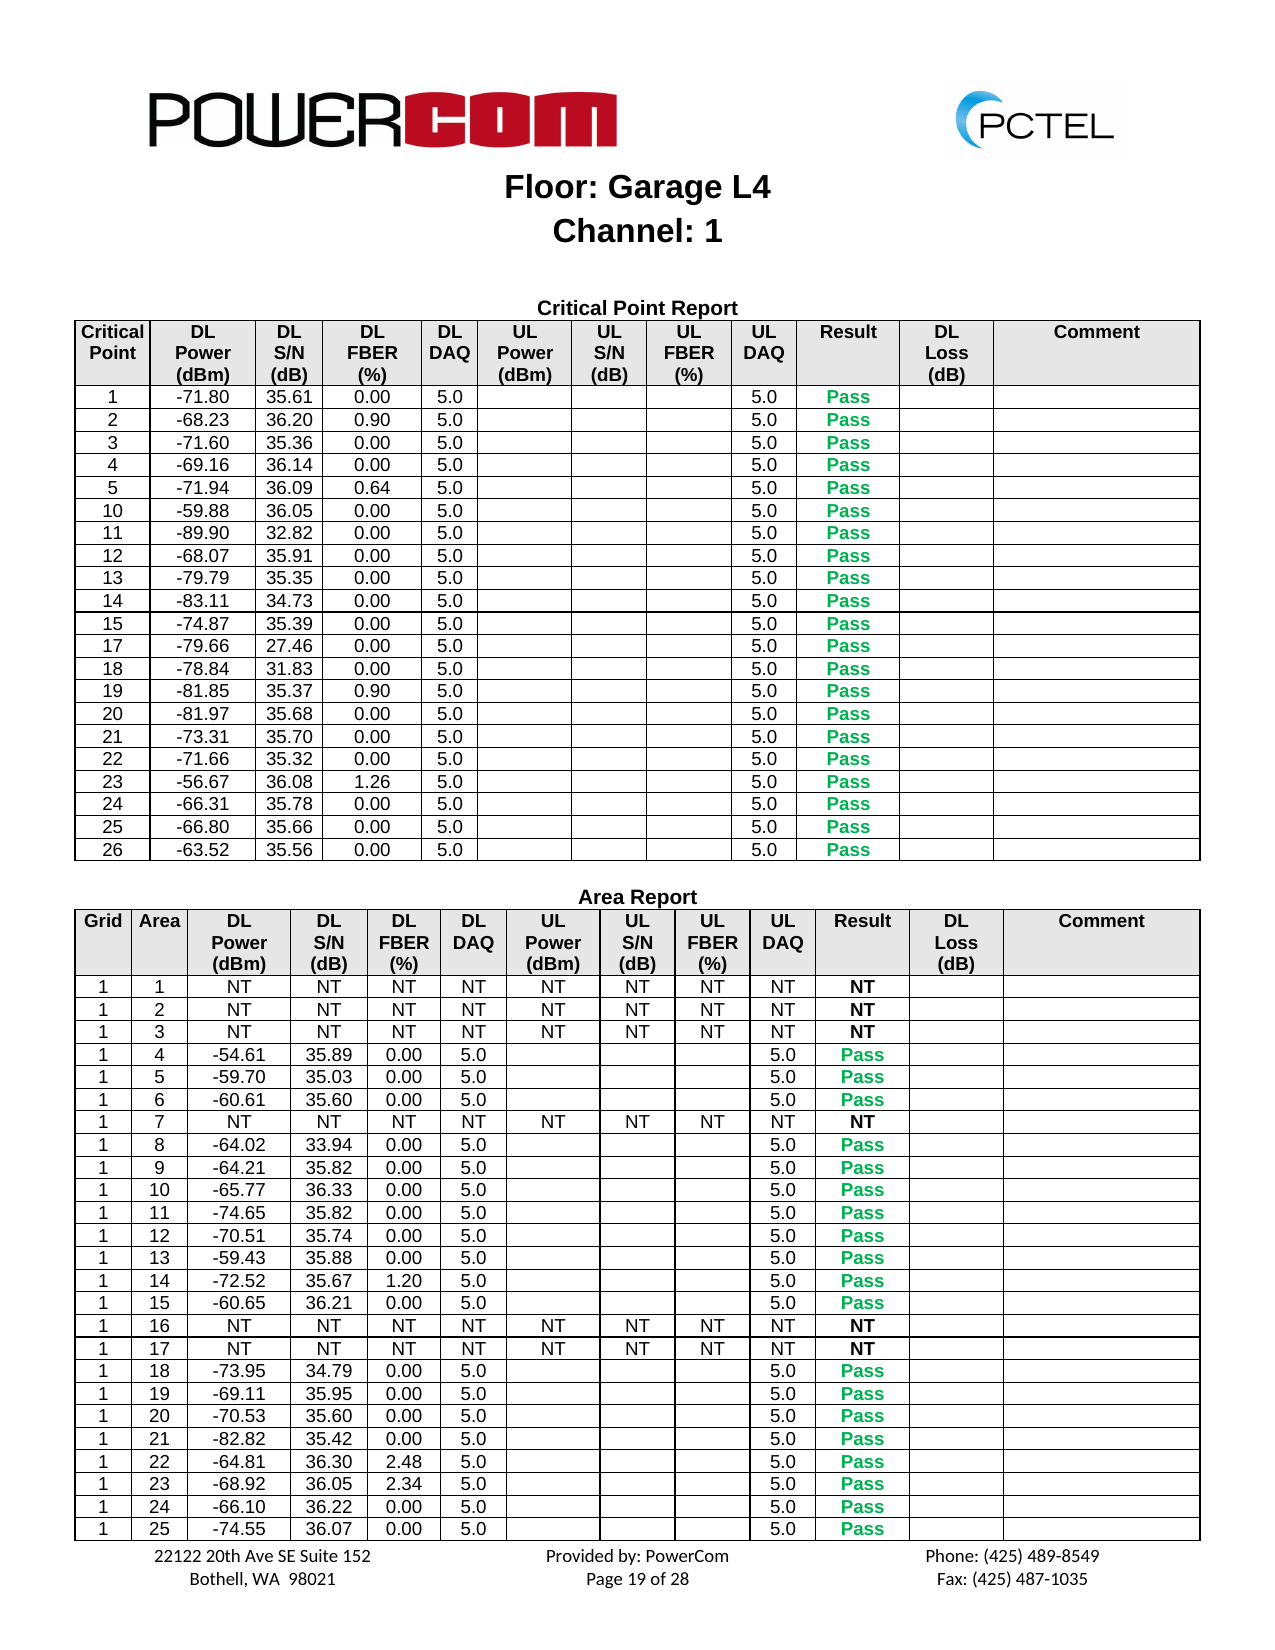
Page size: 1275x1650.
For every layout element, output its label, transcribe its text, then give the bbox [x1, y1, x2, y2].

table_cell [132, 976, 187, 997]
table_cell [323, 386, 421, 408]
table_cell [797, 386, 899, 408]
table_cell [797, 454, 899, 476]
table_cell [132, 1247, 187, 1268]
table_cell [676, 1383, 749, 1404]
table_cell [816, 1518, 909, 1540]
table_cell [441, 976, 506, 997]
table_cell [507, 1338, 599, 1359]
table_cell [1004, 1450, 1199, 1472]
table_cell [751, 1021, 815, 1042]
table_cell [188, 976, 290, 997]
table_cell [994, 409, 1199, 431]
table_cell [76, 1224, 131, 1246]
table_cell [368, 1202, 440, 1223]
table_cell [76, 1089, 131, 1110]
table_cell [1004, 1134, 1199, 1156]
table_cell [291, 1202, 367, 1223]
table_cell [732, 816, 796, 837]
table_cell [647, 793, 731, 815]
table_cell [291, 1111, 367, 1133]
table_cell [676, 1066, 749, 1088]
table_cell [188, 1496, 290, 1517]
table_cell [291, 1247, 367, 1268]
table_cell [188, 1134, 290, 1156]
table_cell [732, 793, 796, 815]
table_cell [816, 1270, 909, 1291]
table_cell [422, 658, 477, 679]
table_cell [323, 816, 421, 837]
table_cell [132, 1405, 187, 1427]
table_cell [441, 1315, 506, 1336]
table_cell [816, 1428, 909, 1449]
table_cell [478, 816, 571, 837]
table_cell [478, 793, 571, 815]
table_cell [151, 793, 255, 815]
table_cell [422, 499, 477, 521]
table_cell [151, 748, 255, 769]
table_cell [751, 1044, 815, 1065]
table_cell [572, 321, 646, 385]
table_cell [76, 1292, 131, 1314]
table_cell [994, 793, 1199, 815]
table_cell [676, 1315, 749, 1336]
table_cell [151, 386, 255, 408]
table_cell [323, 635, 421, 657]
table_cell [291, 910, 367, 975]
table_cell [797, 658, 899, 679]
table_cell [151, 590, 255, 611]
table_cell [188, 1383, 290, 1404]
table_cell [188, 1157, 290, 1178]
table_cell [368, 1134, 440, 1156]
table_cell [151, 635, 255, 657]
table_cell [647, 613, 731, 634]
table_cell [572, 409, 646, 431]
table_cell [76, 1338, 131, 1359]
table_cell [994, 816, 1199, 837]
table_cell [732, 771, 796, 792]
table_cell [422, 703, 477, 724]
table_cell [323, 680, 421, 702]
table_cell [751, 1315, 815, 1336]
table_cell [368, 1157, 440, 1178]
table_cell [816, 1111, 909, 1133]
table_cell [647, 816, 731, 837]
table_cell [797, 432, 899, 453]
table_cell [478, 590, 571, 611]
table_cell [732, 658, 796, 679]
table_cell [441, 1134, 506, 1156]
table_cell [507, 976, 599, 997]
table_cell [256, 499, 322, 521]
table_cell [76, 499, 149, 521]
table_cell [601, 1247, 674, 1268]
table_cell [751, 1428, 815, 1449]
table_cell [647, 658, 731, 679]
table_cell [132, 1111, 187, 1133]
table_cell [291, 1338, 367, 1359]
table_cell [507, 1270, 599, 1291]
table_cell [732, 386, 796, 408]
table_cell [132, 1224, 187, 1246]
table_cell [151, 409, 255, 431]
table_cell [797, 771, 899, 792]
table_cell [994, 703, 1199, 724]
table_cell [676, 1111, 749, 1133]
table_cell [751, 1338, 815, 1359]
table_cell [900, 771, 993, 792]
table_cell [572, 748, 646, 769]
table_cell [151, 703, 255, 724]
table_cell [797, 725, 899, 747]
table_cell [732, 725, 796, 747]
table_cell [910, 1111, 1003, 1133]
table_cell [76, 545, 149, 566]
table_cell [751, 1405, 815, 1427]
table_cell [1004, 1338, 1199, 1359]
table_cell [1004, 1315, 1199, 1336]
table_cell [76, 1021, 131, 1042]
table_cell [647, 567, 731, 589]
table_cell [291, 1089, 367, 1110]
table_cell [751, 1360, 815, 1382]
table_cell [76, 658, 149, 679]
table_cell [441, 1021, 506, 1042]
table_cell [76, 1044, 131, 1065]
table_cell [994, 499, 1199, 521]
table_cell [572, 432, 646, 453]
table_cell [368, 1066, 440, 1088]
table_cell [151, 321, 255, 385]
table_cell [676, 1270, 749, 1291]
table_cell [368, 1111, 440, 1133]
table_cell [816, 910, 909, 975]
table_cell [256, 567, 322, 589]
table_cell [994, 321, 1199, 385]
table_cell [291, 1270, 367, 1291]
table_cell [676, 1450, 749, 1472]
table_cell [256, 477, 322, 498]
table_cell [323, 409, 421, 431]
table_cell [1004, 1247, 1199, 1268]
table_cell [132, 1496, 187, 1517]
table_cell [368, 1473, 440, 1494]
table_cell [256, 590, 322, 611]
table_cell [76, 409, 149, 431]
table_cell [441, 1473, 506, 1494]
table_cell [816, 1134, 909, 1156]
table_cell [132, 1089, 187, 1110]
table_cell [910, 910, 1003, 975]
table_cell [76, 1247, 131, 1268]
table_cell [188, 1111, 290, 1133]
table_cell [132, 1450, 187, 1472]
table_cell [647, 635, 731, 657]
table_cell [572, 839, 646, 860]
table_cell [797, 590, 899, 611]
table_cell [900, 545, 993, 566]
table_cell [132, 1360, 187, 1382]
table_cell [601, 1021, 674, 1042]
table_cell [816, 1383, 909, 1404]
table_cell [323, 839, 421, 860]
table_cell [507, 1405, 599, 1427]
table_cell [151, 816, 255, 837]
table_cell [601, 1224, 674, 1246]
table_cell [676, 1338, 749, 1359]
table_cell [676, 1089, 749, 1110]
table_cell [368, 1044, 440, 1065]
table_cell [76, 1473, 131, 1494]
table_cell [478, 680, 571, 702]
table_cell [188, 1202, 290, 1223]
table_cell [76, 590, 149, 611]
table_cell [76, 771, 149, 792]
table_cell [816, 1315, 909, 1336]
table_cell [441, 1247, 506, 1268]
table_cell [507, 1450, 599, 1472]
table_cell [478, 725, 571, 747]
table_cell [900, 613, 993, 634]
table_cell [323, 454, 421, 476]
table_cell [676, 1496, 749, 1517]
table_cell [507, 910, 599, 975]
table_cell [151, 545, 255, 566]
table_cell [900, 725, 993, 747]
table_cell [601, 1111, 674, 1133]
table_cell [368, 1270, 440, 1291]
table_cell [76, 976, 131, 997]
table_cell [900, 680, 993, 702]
text Channel: 1 [75, 211, 1200, 250]
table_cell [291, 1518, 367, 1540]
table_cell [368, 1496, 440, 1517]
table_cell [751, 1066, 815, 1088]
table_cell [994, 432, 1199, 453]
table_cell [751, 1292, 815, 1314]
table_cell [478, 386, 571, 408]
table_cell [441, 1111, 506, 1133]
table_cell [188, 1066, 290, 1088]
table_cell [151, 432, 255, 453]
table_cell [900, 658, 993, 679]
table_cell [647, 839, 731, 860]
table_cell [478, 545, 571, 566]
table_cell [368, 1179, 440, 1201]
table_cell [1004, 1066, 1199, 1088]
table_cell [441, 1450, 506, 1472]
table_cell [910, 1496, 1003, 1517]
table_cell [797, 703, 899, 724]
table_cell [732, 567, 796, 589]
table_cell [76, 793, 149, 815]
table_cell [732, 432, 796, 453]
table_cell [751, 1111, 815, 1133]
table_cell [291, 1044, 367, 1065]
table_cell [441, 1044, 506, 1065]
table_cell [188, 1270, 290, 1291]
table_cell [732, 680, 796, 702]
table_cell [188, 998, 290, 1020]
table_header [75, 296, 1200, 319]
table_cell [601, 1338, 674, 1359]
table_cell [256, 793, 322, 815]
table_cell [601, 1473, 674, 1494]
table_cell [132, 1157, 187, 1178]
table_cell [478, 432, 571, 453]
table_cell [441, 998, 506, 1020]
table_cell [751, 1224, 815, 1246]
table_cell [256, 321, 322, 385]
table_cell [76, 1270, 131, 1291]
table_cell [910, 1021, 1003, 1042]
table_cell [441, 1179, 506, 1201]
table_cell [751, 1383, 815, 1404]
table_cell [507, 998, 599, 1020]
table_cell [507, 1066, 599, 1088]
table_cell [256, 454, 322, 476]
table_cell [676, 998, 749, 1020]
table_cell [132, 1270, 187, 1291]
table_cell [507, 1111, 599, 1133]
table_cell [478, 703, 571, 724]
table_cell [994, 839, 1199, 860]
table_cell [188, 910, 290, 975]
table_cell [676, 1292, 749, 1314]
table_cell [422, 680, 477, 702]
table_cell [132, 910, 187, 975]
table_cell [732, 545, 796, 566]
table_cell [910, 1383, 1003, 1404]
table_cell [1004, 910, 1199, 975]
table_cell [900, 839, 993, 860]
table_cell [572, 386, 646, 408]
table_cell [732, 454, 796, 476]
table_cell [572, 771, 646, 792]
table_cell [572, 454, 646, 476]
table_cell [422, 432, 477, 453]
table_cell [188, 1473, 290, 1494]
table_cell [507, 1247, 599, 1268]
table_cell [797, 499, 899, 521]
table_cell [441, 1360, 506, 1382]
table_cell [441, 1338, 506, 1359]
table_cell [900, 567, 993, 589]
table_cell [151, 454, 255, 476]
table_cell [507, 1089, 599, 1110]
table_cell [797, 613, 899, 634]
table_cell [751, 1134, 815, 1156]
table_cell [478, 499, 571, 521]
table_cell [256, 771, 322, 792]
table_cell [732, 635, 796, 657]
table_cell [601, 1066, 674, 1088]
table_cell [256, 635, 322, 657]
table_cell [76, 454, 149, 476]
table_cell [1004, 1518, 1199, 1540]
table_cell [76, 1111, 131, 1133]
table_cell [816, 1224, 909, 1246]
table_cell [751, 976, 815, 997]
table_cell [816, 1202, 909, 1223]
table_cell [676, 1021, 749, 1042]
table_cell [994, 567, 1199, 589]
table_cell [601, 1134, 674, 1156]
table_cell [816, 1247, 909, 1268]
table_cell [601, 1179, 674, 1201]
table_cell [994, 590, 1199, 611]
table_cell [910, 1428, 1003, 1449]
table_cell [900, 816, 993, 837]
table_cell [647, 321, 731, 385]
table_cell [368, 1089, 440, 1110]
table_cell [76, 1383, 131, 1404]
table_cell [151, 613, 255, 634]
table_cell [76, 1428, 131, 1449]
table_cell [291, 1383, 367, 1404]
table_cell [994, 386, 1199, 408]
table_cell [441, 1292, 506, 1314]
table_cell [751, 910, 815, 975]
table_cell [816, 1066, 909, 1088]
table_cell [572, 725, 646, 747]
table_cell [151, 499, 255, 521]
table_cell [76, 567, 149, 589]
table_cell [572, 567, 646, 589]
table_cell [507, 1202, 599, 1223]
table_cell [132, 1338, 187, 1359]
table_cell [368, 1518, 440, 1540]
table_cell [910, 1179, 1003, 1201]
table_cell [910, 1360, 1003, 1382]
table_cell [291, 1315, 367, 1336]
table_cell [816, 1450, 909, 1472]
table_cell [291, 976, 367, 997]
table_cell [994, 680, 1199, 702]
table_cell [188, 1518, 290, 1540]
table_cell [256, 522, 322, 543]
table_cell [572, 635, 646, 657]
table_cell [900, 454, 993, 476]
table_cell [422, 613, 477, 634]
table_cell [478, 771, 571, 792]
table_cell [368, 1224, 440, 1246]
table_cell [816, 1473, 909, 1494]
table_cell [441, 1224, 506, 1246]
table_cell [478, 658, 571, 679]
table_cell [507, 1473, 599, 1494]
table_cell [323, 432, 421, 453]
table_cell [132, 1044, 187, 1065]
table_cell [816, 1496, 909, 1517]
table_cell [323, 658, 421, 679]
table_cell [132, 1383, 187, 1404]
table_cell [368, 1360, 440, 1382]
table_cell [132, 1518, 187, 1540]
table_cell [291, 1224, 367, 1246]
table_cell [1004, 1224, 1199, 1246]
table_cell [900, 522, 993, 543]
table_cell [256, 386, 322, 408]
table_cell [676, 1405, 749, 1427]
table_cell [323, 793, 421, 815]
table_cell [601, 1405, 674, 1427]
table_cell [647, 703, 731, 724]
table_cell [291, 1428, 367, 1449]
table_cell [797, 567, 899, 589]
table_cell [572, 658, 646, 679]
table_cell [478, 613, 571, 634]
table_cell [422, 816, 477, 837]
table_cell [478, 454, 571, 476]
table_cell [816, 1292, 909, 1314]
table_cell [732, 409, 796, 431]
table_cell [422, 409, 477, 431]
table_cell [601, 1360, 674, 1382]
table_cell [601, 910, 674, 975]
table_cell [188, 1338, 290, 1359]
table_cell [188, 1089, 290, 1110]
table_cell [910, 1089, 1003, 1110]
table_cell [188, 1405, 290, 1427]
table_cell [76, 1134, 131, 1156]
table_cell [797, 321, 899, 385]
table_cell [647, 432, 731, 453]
picture [942, 77, 1127, 162]
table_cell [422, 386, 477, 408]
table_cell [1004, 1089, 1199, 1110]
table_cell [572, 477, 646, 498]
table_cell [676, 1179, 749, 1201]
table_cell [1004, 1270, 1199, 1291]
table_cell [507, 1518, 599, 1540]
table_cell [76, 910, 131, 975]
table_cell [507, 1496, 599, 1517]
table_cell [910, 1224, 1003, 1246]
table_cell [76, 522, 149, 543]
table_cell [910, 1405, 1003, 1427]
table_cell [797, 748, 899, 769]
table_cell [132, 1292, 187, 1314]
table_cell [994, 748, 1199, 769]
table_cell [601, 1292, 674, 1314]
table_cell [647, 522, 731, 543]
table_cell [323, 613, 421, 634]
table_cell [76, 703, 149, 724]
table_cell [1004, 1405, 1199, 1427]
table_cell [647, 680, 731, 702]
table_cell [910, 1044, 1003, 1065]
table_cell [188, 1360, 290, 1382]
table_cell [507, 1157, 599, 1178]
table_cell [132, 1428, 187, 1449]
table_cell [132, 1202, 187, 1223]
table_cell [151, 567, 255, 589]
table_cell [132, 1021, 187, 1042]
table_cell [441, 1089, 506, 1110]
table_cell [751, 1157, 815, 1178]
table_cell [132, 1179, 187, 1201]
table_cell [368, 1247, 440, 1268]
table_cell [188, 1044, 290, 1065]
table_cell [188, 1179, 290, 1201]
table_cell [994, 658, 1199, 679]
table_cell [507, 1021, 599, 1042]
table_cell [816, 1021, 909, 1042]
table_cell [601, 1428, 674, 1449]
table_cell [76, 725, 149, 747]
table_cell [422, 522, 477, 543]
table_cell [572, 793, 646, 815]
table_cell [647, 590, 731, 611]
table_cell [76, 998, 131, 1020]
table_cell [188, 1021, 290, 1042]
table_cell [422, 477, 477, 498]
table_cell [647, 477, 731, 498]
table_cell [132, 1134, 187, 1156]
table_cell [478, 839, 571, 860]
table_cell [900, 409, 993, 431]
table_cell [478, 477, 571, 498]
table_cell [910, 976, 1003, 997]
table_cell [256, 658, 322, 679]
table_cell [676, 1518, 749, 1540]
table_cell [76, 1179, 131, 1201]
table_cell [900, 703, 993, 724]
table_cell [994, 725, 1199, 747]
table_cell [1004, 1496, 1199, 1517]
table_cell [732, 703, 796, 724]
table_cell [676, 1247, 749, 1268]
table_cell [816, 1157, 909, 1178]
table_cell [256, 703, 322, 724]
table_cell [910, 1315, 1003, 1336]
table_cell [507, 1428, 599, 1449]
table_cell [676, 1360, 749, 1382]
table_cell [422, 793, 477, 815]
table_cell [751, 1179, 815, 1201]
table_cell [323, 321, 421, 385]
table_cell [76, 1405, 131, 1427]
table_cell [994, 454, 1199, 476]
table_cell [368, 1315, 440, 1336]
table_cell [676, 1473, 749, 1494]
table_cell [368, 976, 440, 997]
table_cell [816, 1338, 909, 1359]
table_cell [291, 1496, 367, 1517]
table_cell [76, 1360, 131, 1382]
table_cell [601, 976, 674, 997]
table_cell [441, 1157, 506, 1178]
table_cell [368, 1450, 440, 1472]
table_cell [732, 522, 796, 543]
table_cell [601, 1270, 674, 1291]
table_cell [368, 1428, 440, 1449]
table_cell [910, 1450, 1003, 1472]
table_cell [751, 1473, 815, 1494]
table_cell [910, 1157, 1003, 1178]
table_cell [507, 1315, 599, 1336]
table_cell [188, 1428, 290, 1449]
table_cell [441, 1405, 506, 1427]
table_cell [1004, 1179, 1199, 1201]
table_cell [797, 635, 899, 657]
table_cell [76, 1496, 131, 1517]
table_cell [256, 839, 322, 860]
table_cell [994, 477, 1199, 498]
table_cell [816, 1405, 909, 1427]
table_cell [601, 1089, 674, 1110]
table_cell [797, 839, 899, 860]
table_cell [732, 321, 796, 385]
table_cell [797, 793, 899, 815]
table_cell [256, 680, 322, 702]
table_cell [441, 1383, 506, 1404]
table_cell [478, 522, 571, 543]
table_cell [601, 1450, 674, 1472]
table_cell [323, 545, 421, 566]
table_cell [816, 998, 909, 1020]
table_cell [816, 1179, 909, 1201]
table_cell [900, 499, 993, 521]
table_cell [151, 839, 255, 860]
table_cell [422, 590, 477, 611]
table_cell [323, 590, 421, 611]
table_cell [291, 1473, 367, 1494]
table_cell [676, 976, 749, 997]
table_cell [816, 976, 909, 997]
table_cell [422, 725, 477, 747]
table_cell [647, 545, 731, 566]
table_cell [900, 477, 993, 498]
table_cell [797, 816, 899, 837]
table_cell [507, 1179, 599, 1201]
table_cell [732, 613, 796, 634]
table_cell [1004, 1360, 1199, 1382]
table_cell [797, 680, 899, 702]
picture [148, 91, 617, 148]
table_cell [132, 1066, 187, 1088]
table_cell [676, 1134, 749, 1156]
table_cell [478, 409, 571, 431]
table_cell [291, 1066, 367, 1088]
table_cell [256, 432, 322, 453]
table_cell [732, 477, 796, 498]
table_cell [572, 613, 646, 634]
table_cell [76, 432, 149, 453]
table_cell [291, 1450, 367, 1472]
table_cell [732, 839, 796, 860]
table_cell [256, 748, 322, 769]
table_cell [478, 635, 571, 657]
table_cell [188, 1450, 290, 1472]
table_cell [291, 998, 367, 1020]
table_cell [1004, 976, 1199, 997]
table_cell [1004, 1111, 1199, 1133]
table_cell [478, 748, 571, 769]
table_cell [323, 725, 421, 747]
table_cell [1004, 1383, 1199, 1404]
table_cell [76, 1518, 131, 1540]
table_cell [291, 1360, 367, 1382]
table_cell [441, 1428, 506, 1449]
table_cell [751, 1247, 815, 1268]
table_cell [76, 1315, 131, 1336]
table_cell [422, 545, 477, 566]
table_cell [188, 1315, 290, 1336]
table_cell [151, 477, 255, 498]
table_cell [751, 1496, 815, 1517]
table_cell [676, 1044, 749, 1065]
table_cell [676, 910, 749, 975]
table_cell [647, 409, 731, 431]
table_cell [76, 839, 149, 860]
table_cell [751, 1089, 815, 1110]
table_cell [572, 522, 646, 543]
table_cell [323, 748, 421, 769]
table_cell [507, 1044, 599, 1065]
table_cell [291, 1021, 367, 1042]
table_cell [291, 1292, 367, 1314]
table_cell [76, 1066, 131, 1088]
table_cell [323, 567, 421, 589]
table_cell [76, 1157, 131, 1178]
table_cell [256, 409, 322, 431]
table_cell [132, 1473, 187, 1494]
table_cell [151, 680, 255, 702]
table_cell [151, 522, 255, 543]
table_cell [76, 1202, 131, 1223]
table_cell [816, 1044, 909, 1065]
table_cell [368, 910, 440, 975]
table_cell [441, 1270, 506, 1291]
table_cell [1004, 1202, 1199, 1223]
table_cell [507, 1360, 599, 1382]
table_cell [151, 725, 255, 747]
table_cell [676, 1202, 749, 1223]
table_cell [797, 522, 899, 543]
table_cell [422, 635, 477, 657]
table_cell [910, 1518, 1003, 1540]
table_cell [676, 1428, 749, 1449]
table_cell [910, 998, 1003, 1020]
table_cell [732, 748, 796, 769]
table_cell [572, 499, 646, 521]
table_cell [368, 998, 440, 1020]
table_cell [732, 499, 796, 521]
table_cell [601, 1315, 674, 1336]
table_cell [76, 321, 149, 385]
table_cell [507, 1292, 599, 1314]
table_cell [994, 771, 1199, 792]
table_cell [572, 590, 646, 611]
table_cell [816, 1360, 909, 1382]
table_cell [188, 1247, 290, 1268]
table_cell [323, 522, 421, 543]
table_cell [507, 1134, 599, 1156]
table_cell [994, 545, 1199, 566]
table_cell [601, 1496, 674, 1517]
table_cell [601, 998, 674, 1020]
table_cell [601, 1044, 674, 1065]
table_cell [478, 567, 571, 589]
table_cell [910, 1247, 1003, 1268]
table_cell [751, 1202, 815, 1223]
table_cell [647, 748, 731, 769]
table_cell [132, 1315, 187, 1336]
text Floor: Garage L4 [75, 121, 1200, 206]
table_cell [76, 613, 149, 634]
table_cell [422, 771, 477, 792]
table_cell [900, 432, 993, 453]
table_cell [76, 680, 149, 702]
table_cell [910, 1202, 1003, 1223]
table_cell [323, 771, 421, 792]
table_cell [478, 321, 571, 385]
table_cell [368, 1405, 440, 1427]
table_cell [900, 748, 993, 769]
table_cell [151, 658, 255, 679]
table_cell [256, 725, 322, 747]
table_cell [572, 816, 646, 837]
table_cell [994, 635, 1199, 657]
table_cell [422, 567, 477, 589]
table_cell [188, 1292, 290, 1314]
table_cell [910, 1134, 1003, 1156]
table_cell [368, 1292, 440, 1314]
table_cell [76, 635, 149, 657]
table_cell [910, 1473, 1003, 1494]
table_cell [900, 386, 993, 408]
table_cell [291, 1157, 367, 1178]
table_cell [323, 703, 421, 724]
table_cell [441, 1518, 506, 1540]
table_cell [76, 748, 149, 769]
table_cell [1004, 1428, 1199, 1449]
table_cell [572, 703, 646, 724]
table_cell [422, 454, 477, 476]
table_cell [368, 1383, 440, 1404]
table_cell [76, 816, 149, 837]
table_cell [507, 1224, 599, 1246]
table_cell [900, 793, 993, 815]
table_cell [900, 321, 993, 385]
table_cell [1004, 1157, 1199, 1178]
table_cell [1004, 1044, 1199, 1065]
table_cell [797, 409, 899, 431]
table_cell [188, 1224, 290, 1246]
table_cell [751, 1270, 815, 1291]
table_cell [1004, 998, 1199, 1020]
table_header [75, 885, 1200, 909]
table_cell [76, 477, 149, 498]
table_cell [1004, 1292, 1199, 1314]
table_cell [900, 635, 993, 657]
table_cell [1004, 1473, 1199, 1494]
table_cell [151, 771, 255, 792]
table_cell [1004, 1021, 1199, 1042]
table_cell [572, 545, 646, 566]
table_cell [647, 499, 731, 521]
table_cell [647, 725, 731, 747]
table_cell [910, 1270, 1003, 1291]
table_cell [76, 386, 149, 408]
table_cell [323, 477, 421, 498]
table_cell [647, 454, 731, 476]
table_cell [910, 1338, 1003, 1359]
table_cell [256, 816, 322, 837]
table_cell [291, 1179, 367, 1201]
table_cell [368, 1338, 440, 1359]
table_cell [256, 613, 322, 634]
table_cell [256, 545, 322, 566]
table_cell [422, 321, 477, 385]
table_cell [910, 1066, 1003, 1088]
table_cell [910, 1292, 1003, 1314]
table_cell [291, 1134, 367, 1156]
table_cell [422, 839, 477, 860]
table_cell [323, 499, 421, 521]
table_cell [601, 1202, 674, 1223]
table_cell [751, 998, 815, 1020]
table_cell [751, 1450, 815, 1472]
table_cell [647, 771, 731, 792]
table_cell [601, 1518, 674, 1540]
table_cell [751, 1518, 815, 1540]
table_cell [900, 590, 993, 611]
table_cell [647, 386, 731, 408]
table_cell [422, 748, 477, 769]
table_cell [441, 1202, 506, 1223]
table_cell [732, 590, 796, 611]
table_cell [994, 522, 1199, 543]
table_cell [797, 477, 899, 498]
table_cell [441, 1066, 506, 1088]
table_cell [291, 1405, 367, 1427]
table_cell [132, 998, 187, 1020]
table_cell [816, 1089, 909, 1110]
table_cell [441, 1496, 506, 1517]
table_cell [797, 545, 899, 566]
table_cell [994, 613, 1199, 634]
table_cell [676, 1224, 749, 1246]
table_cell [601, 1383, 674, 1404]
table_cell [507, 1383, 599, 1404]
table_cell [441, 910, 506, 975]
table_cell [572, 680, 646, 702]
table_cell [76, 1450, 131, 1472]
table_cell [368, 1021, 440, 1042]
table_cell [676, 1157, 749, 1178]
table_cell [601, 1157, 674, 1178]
